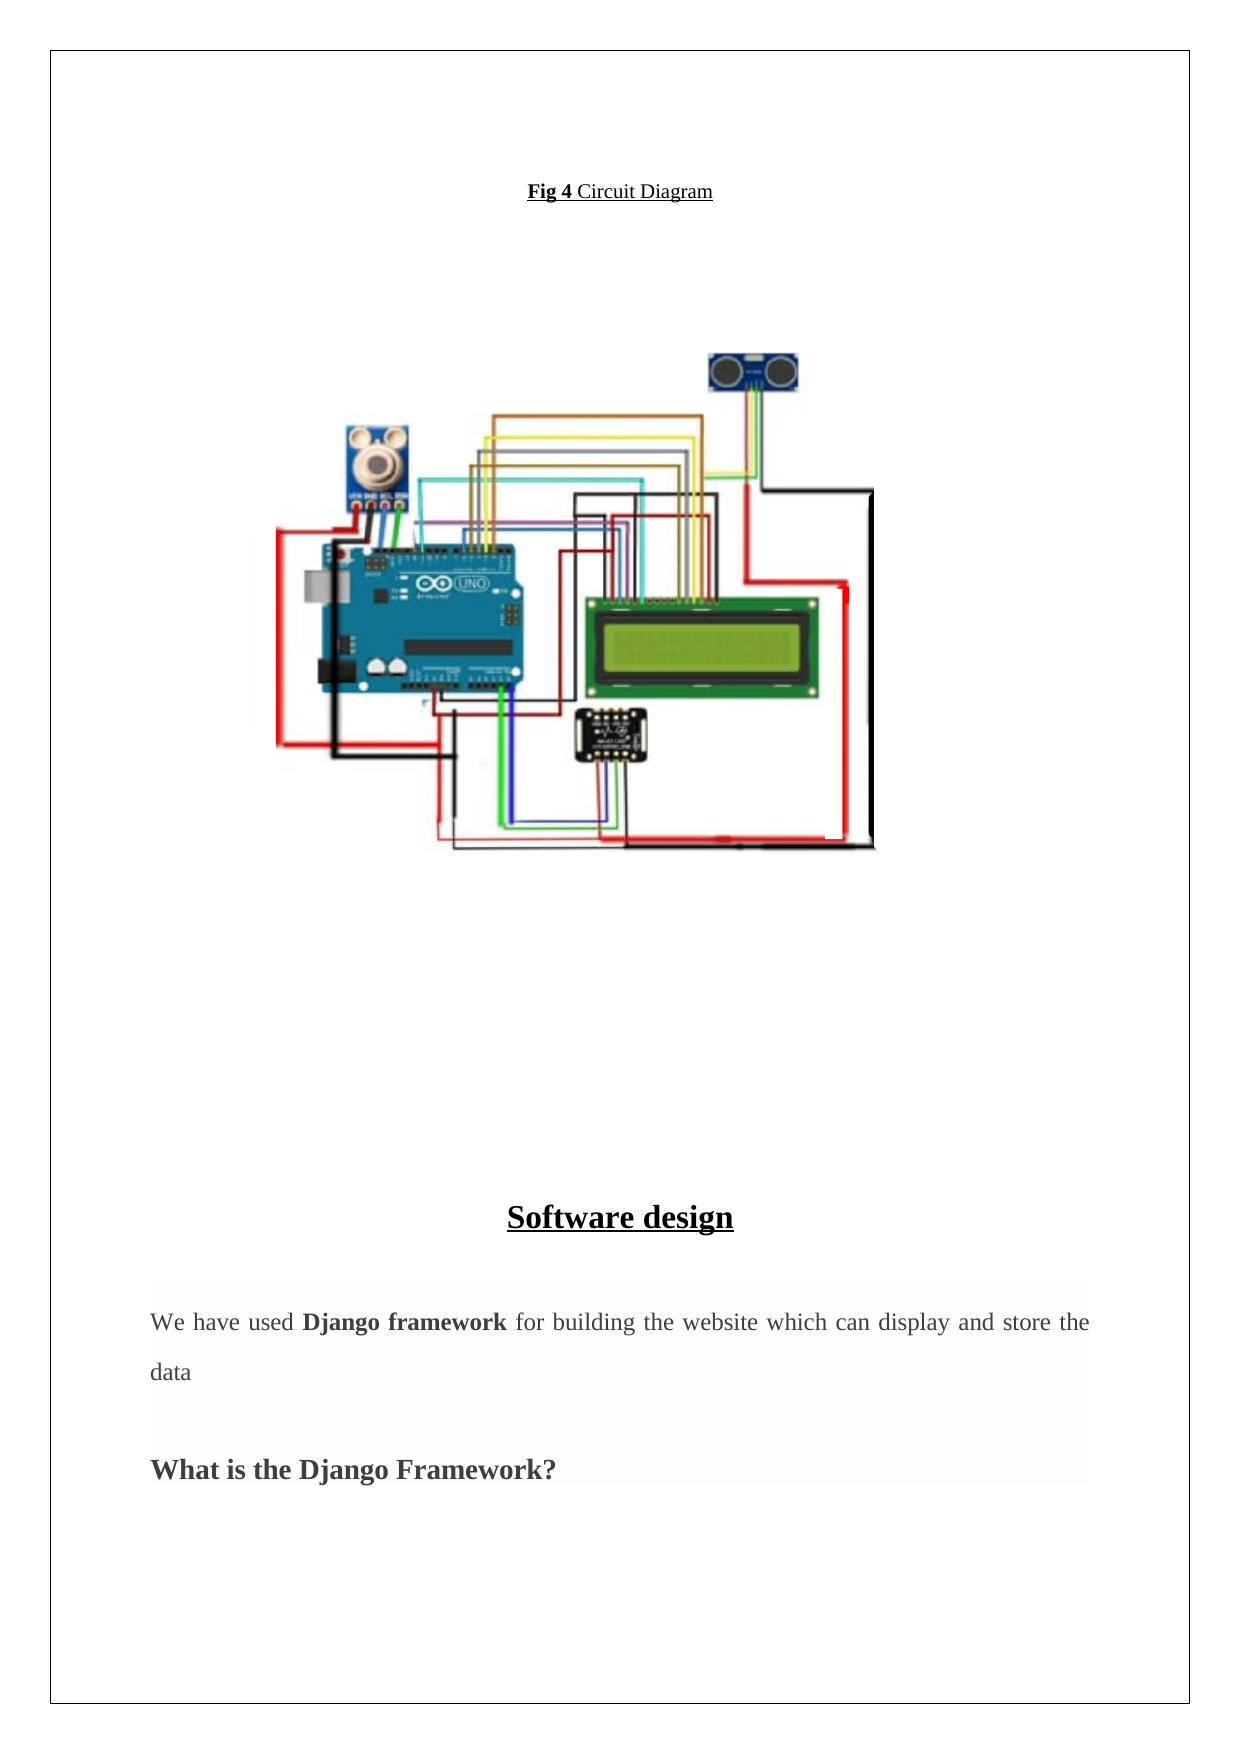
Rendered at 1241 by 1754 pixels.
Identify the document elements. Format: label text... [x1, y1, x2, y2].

text Fig 4 Circuit Diagram [150, 179, 1090, 203]
picture [170, 344, 1108, 870]
text Software design [150, 1197, 1090, 1235]
text We have used Django framework for building the website which can display and store the data [150, 1285, 1090, 1385]
text What is the Django Framework? [150, 1435, 1090, 1485]
